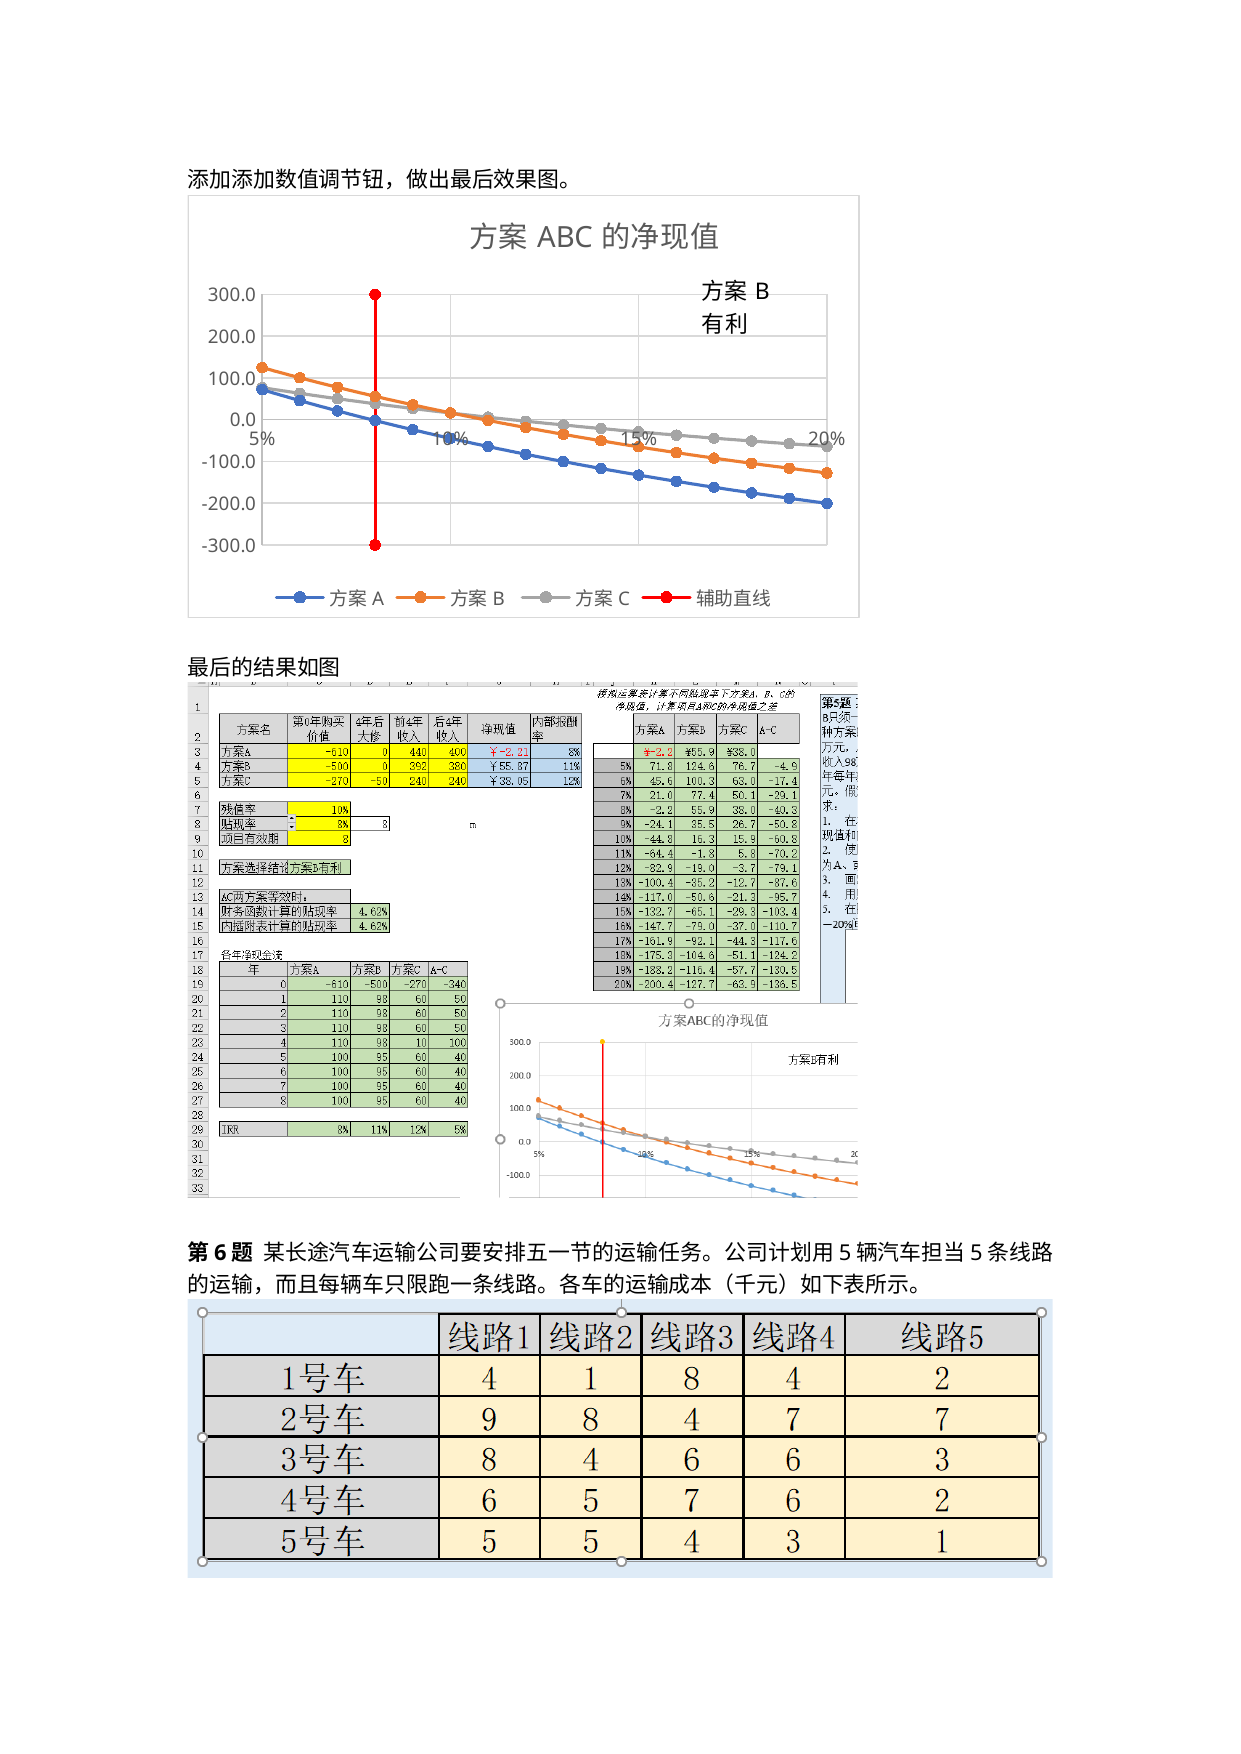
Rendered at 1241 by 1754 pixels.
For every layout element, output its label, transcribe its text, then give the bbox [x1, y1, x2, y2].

picture [187, 682, 858, 1198]
picture [187, 1299, 1053, 1578]
text 添加添加数值调节钮，做出最后效果图。 [187, 162, 1053, 194]
text 最后的结果如图 [187, 649, 1053, 682]
text 第6题 某长途汽车运输公司要安排五一节的运输任务。公司计划用5辆汽车担当5条线路的运输，而且每辆车只限跑一条线路。各车的运输成本（千元）如下表所示。 [187, 1234, 1053, 1299]
